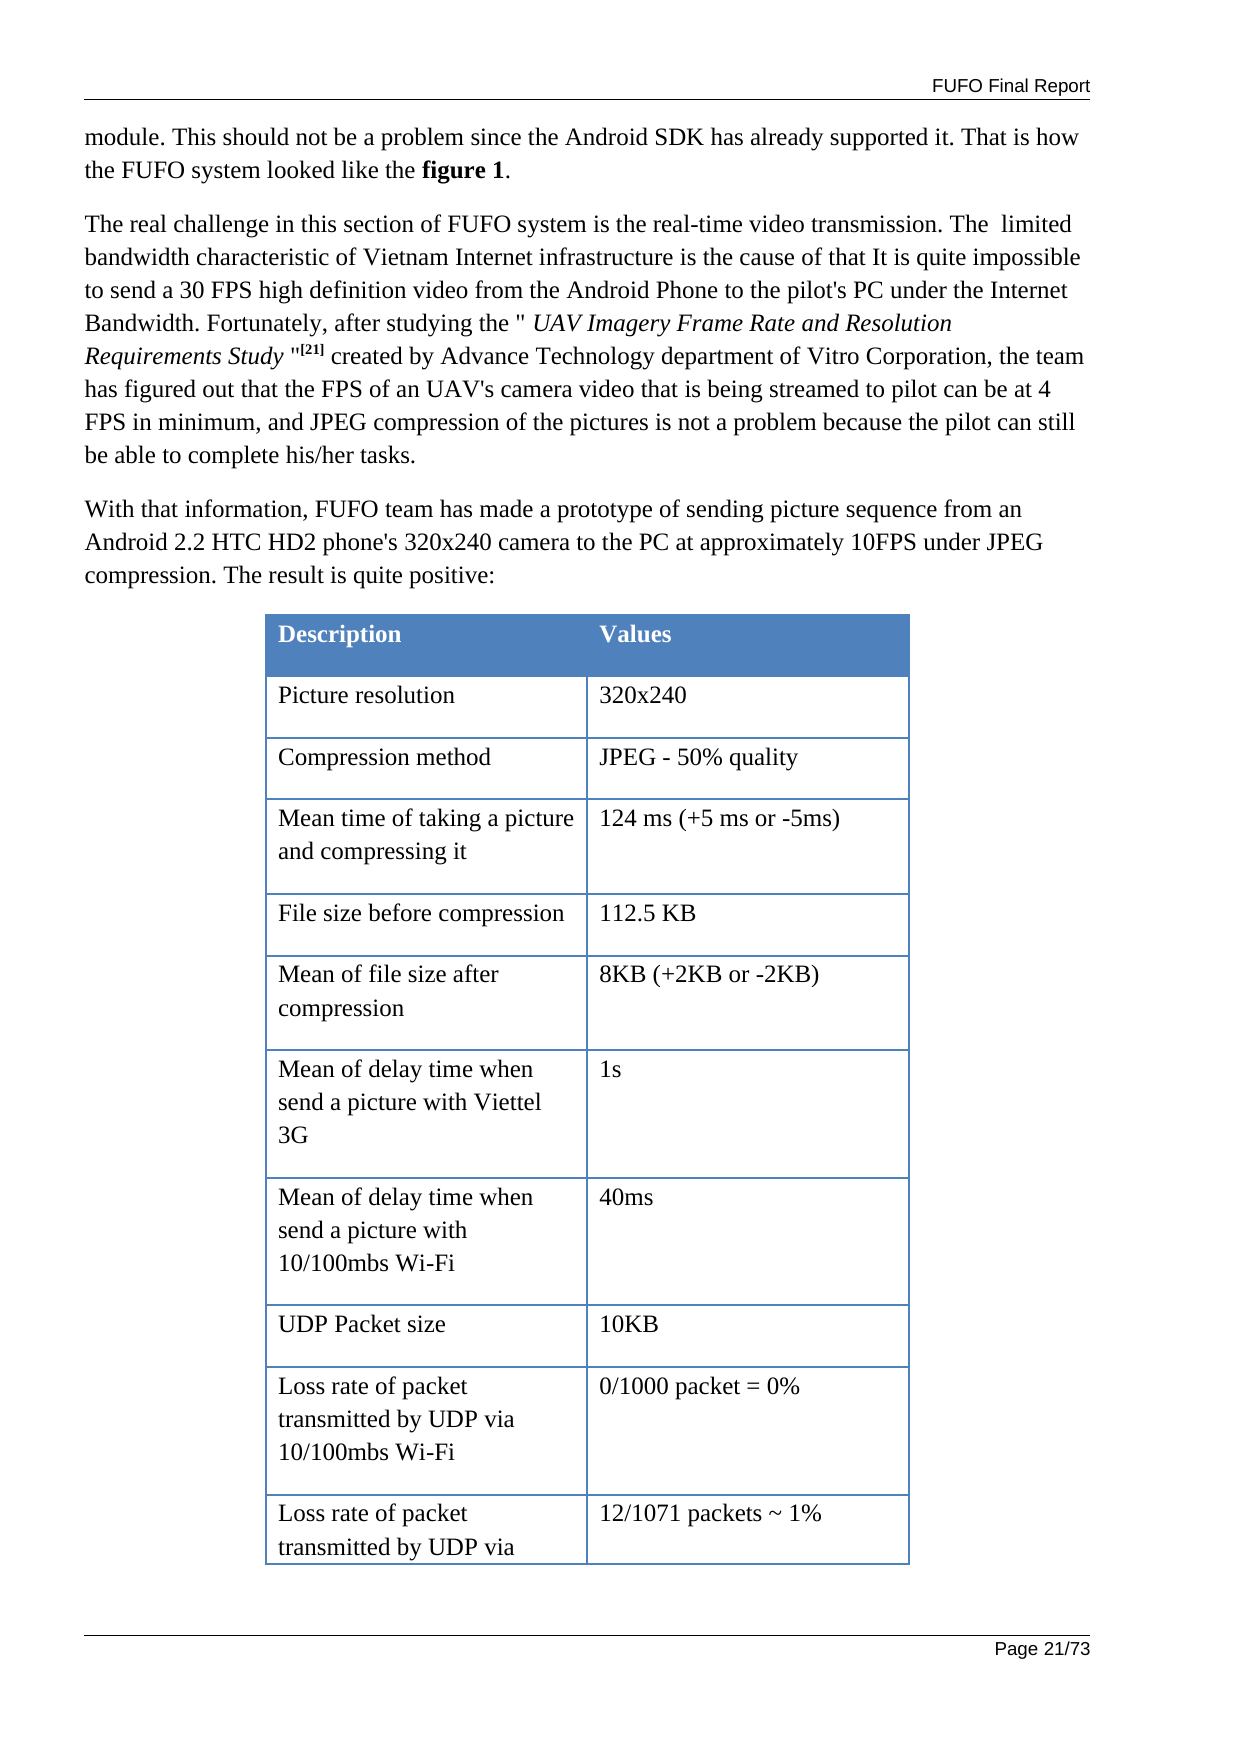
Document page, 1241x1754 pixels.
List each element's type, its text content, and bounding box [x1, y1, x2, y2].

text With that information, FUFO team has made a prototype of sending picture sequence from an Android 2.2 HTC HD2 phone's 320x240 camera to the PC at approximately 10FPS under JPEG compression. The result is quite positive: [84, 494, 1090, 588]
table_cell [588, 1496, 908, 1563]
table_cell Compression method [267, 739, 586, 798]
table_cell 10KB [588, 1306, 908, 1366]
table_cell Picture resolution [267, 677, 586, 737]
table_cell JPEG - 50% quality [588, 739, 908, 798]
text The real challenge in this section of FUFO system is the real-time video transmission. The limited bandwidth characteristic of Vietnam Internet infrastructure is the cause of that It is quite impossible to send a 30 FPS high definition video from the Android Phone to the pilot's PC under the Internet Bandwidth. Fortunately, after studying the " UAV Imagery Frame Rate and Resolution Requirements Study "[21] created by Advance Technology department of Vitro Corporation, the team has figured out that the FPS of an UAV's camera video that is being streamed to pilot can be at 4 FPS in minimum, and JPEG compression of the pictures is not a problem because the pilot can still be able to complete his/her tasks. [84, 209, 1090, 469]
table_cell 8KB (+2KB or -2KB) [588, 957, 908, 1049]
table_cell Mean of delay time when send a picture with Viettel 3G [267, 1051, 586, 1177]
table_cell 112.5 KB [588, 895, 908, 954]
table_cell 0/1000 packet = 0% [588, 1368, 908, 1493]
table_cell Mean of file size after compression [267, 957, 586, 1049]
table_header Values [588, 616, 908, 675]
table_cell File size before compression [267, 895, 586, 954]
table_header Description [267, 616, 586, 675]
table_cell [267, 1496, 586, 1563]
table_cell 320x240 [588, 677, 908, 737]
table_cell Loss rate of packet transmitted by UDP via 10/100mbs Wi-Fi [267, 1368, 586, 1493]
table_cell 1s [588, 1051, 908, 1177]
table_cell UDP Packet size [267, 1306, 586, 1366]
table_cell Mean of delay time when send a picture with 10/100mbs Wi-Fi [267, 1179, 586, 1304]
table_cell 124 ms (+5 ms or -5ms) [588, 800, 908, 893]
table_cell Mean time of taking a picture and compressing it [267, 800, 586, 893]
table_cell 40ms [588, 1179, 908, 1304]
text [84, 122, 1090, 184]
